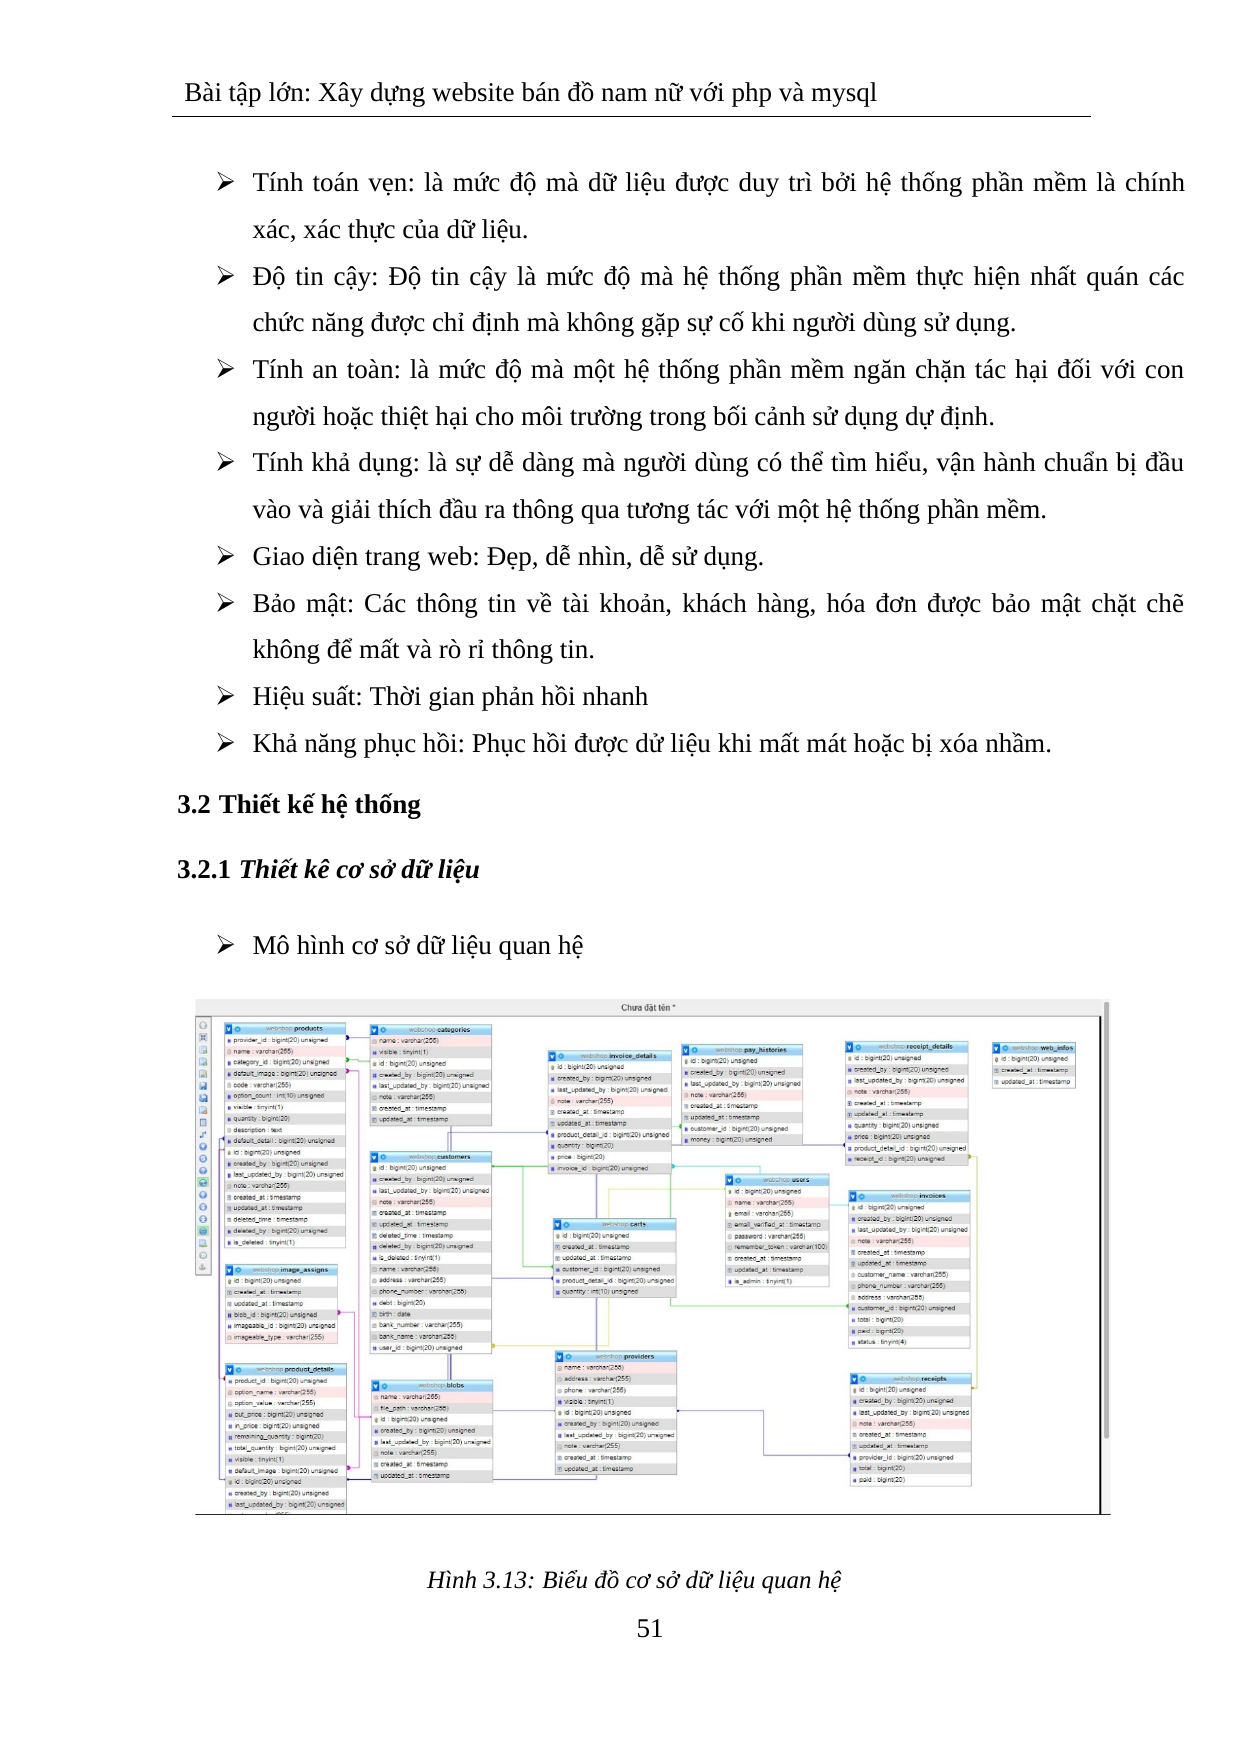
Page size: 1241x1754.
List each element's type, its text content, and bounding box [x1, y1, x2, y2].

subtitle 3.2.1 Thiết kê cơ sở dữ liệu [177, 853, 1186, 885]
list Tính khả dụng: là sự dễ dàng mà người dùng có thể tìm hiểu, vận hành chuẩn bị đầu vào và giải thích đầu ra thông qua tương tác với một hệ thống phần mềm. [215, 447, 1186, 524]
subtitle 3.2 Thiết kế hệ thống [177, 789, 1186, 820]
list Độ tin cậy: Độ tin cậy là mức độ mà hệ thống phần mềm thực hiện nhất quán các chức năng được chỉ định mà không gặp sự cố khi người dùng sử dụng. [215, 260, 1186, 338]
list Khả năng phục hồi: Phục hồi được dử liệu khi mất mát hoặc bị xóa nhầm. [215, 727, 1186, 758]
list Giao diện trang web: Đẹp, dễ nhìn, dễ sử dụng. [215, 540, 1186, 571]
text Hình 3.13: Biểu đồ cơ sở dữ liệu quan hệ [402, 1565, 1080, 1593]
list Bảo mật: Các thông tin về tài khoản, khách hàng, hóa đơn được bảo mật chặt chẽ không để mất và rò rỉ thông tin. [215, 587, 1186, 665]
list Hiệu suất: Thời gian phản hồi nhanh [215, 680, 1186, 712]
list Tính an toàn: là mức độ mà một hệ thống phần mềm ngăn chặn tác hại đối với con người hoặc thiệt hại cho môi trường trong bối cảnh sử dụng dự định. [215, 353, 1186, 431]
list Tính toán vẹn: là mức độ mà dữ liệu được duy trì bởi hệ thống phần mềm là chính xác, xác thực của dữ liệu. [215, 166, 1186, 244]
picture [195, 999, 1111, 1515]
list Mô hình cơ sở dữ liệu quan hệ [215, 929, 1123, 960]
